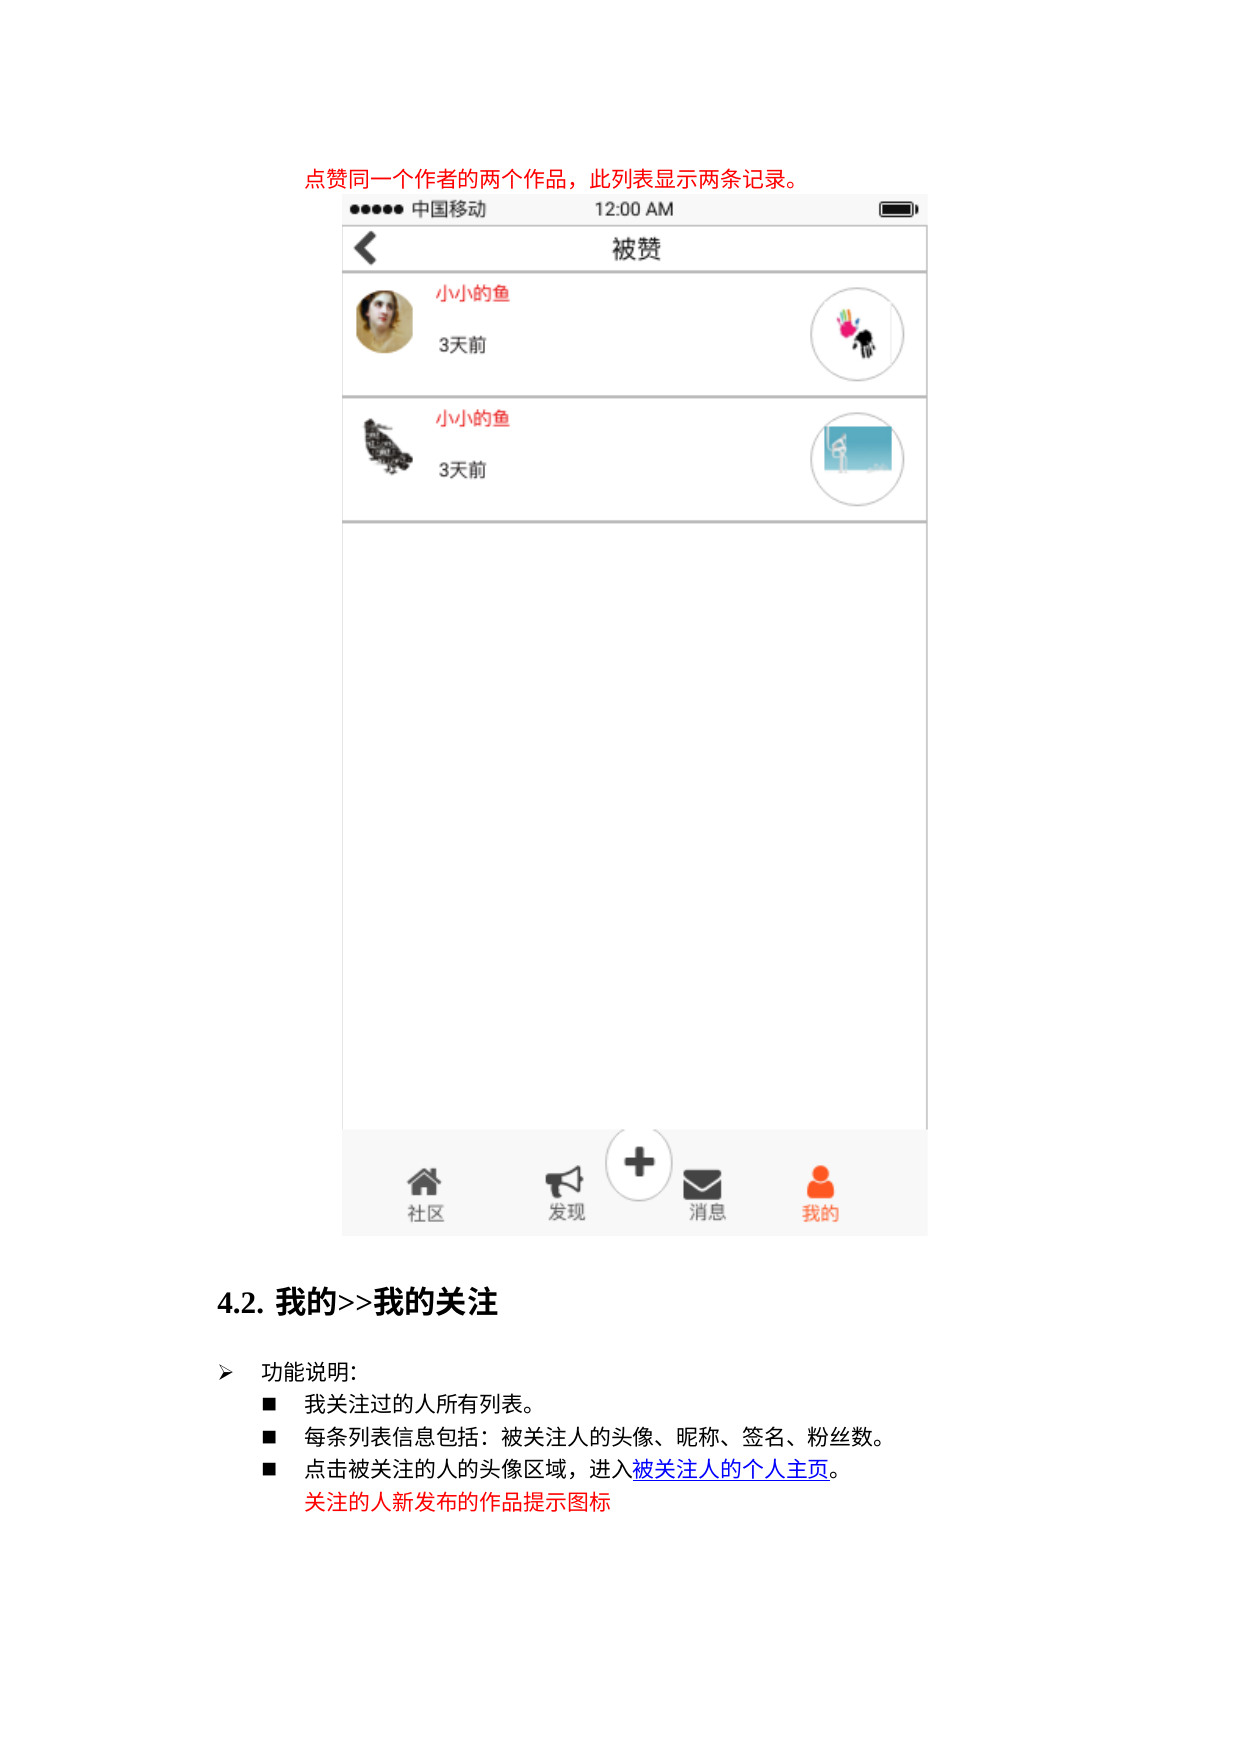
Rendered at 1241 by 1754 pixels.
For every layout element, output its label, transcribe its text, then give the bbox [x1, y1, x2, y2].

list 关注的人新发布的作品提示图标 [304, 1484, 1053, 1517]
list 点赞同一个作者的两个作品，此列表显示两条记录。 [304, 162, 1053, 194]
list 点击被关注的人的头像区域，进入被关注人的个人主页。 [261, 1452, 1053, 1484]
list 我关注过的人所有列表。 [261, 1387, 1053, 1419]
list 每条列表信息包括：被关注人的头像、昵称、签名、粉丝数。 [261, 1419, 1053, 1452]
picture [342, 194, 928, 1236]
list 功能说明： [217, 1354, 1053, 1387]
subtitle 我的>>我的关注 [217, 1267, 1053, 1332]
